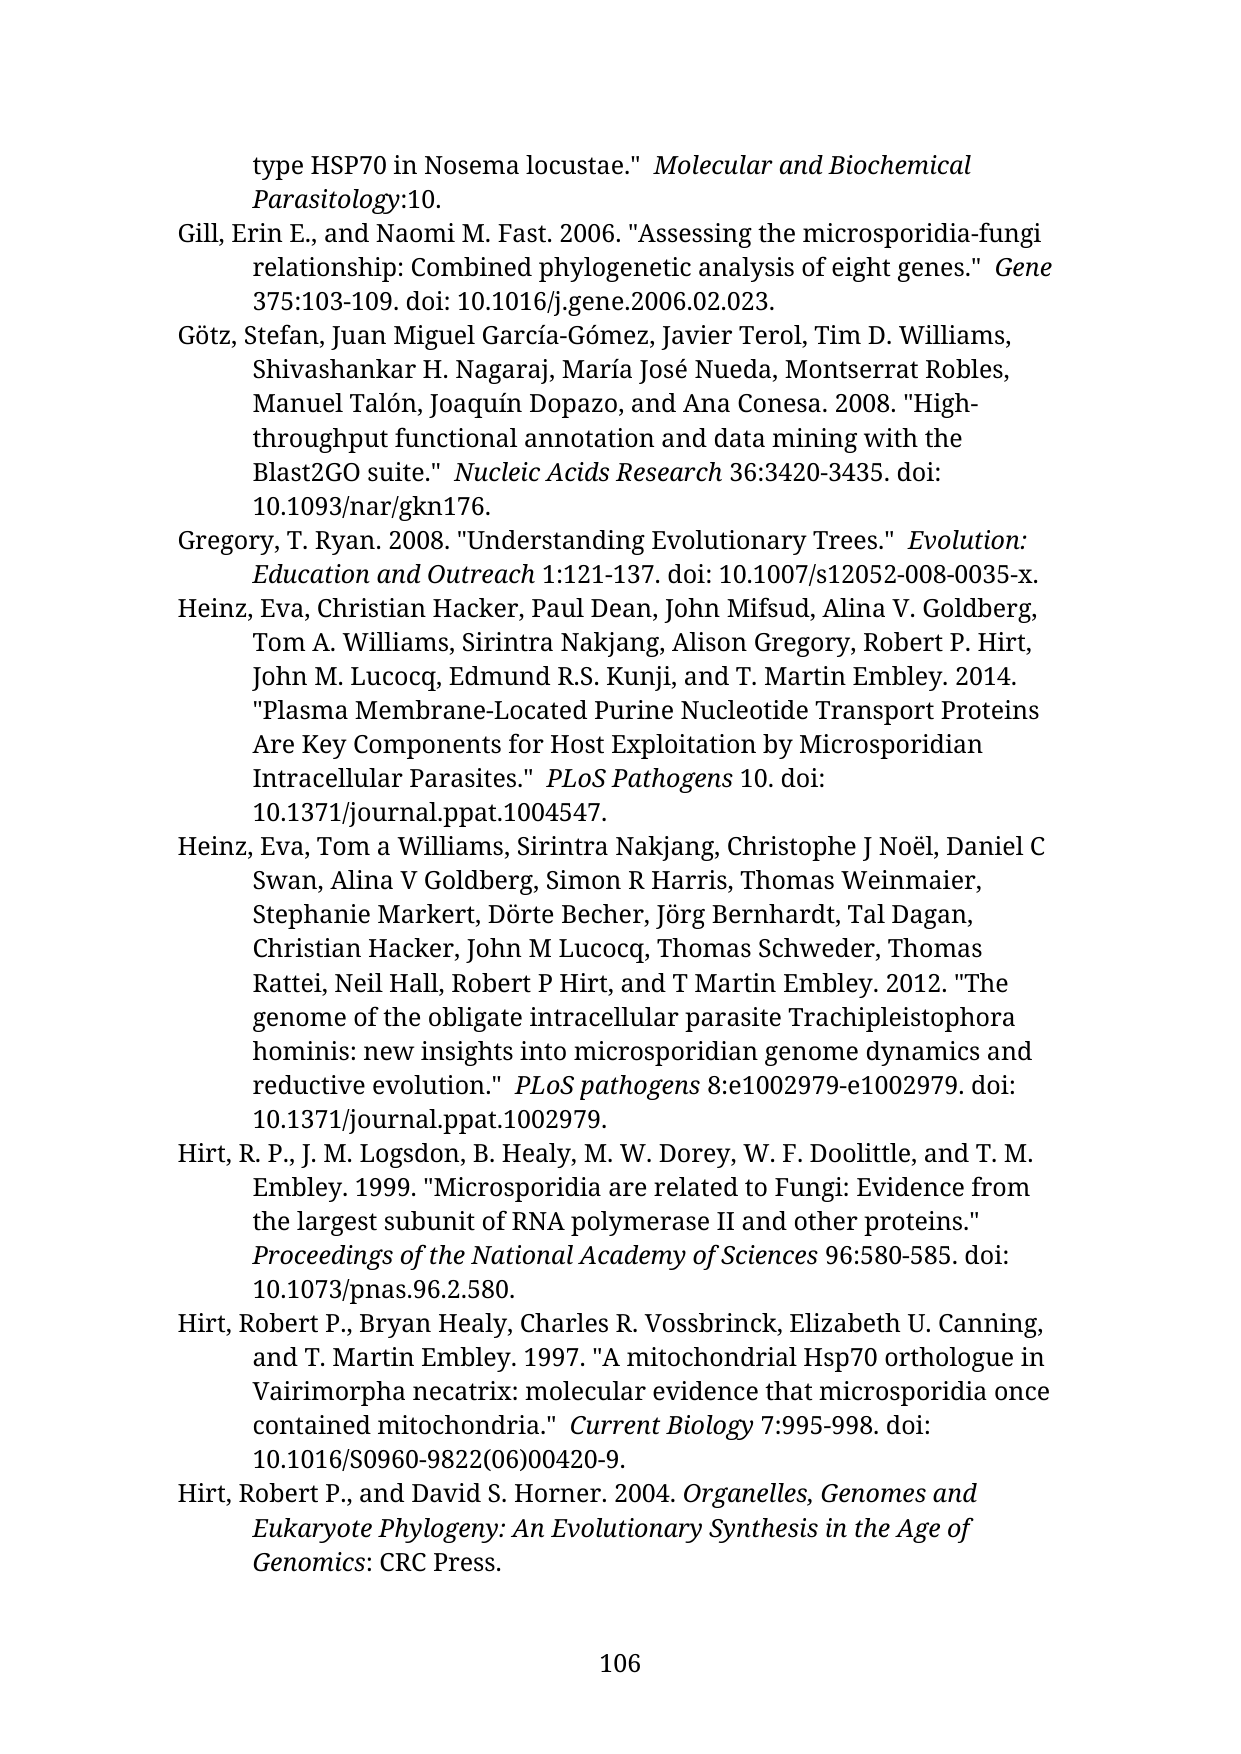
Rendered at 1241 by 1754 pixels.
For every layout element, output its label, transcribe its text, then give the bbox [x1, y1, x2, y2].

text Hirt, Robert P., Bryan Healy, Charles R. Vossbrinck, Elizabeth U. Canning, and T. Martin Embley. 1997. "A mitochondrial Hsp70 orthologue in Vairimorpha necatrix: molecular evidence that microsporidia once contained mitochondria." Current Biology 7:995-998. doi: 10.1016/S0960-9822(06)00420-9. [177, 1306, 1063, 1476]
text Gill, Erin E., and Naomi M. Fast. 2006. "Assessing the microsporidia-fungi relationship: Combined phylogenetic analysis of eight genes." Gene 375:103-109. doi: 10.1016/j.gene.2006.02.023. [177, 216, 1063, 318]
text Heinz, Eva, Tom a Williams, Sirintra Nakjang, Christophe J Noël, Daniel C Swan, Alina V Goldberg, Simon R Harris, Thomas Weinmaier, Stephanie Markert, Dörte Becher, Jörg Bernhardt, Tal Dagan, Christian Hacker, John M Lucocq, Thomas Schweder, Thomas Rattei, Neil Hall, Robert P Hirt, and T Martin Embley. 2012. "The genome of the obligate intracellular parasite Trachipleistophora hominis: new insights into microsporidian genome dynamics and reductive evolution." PLoS pathogens 8:e1002979-e1002979. doi: 10.1371/journal.ppat.1002979. [177, 829, 1063, 1136]
text Heinz, Eva, Christian Hacker, Paul Dean, John Mifsud, Alina V. Goldberg, Tom A. Williams, Sirintra Nakjang, Alison Gregory, Robert P. Hirt, John M. Lucocq, Edmund R.S. Kunji, and T. Martin Embley. 2014. "Plasma Membrane-Located Purine Nucleotide Transport Proteins Are Key Components for Host Exploitation by Microsporidian Intracellular Parasites." PLoS Pathogens 10. doi: 10.1371/journal.ppat.1004547. [177, 591, 1063, 829]
text Götz, Stefan, Juan Miguel García-Gómez, Javier Terol, Tim D. Williams, Shivashankar H. Nagaraj, María José Nueda, Montserrat Robles, Manuel Talón, Joaquín Dopazo, and Ana Conesa. 2008. "High-throughput functional annotation and data mining with the Blast2GO suite." Nucleic Acids Research 36:3420-3435. doi: 10.1093/nar/gkn176. [177, 318, 1063, 522]
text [177, 148, 1063, 216]
text Hirt, R. P., J. M. Logsdon, B. Healy, M. W. Dorey, W. F. Doolittle, and T. M. Embley. 1999. "Microsporidia are related to Fungi: Evidence from the largest subunit of RNA polymerase II and other proteins." Proceedings of the National Academy of Sciences 96:580-585. doi: 10.1073/pnas.96.2.580. [177, 1136, 1063, 1306]
text Hirt, Robert P., and David S. Horner. 2004. Organelles, Genomes and Eukaryote Phylogeny: An Evolutionary Synthesis in the Age of Genomics: CRC Press. [177, 1476, 1063, 1578]
text Gregory, T. Ryan. 2008. "Understanding Evolutionary Trees." Evolution: Education and Outreach 1:121-137. doi: 10.1007/s12052-008-0035-x. [177, 522, 1063, 591]
